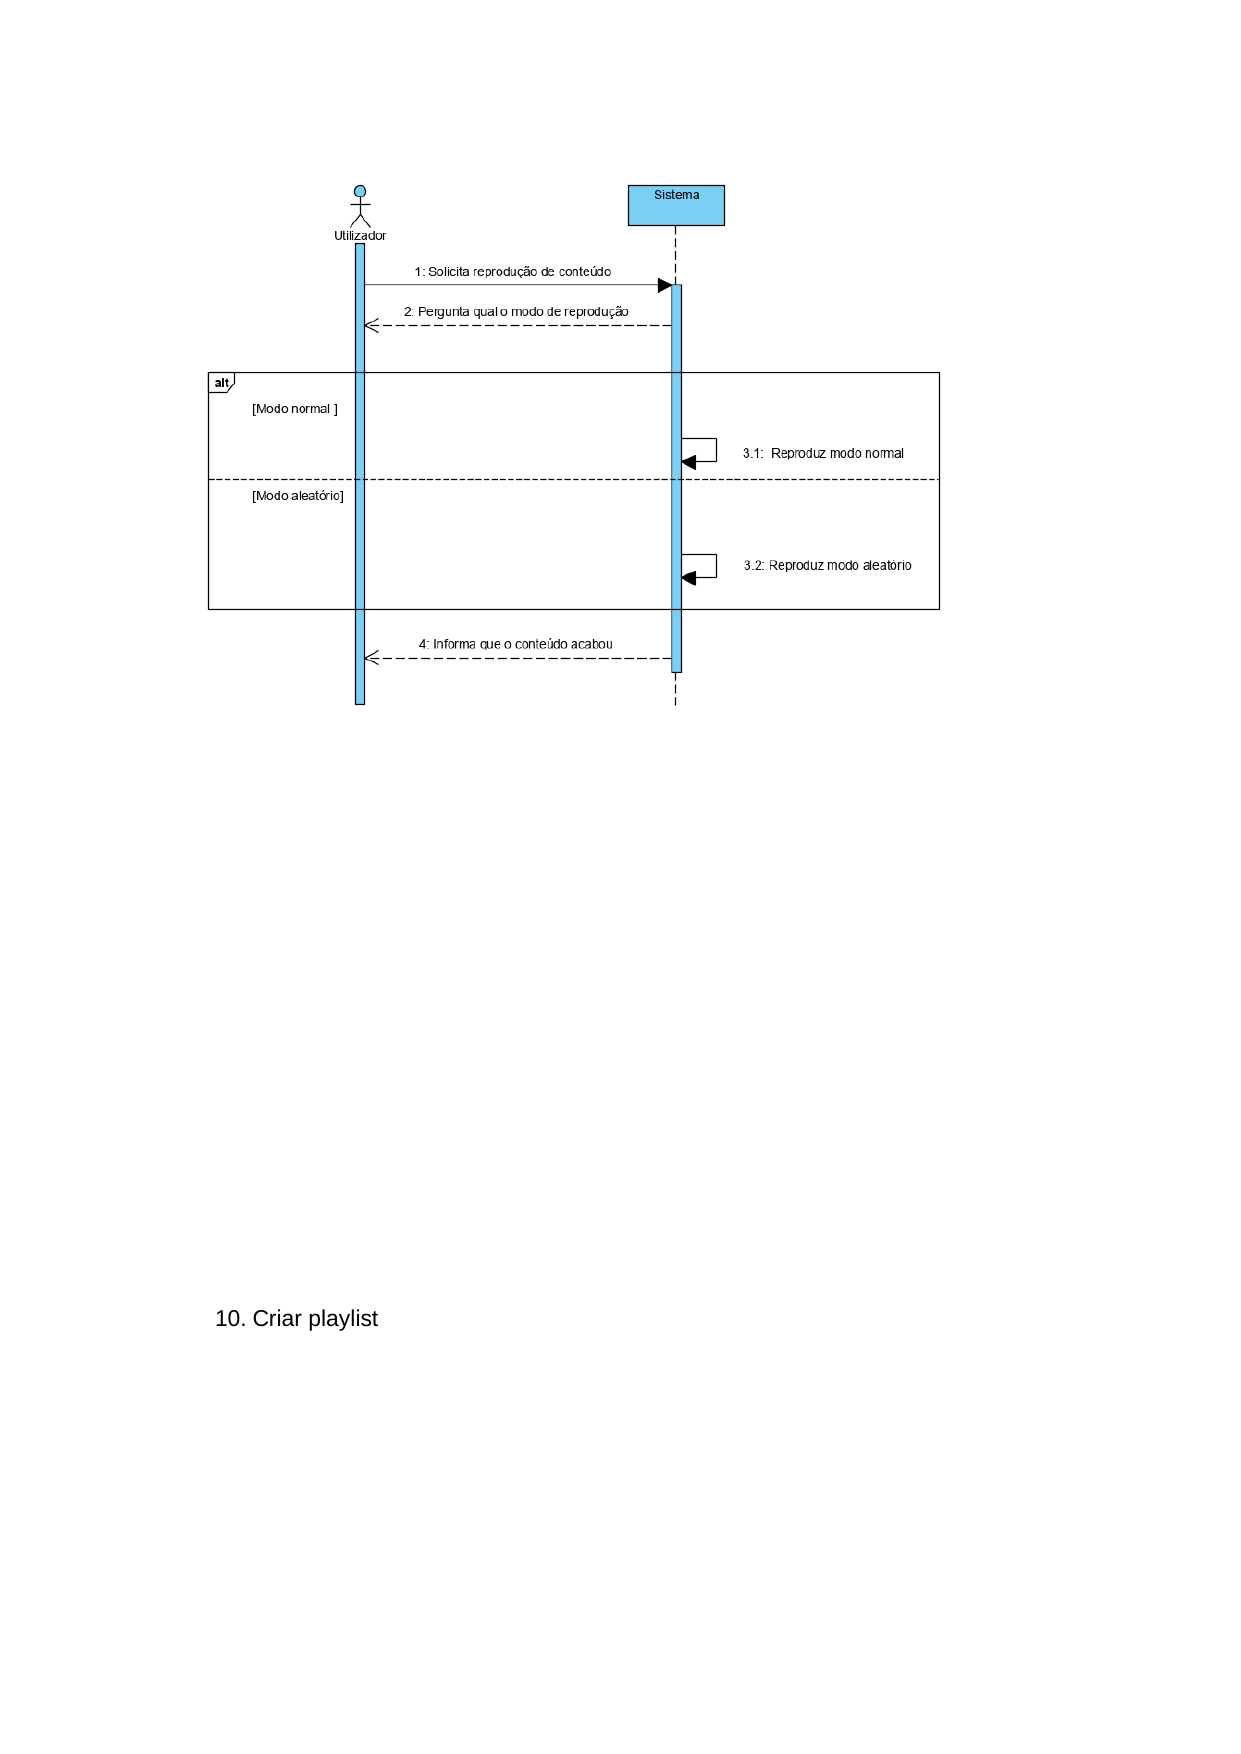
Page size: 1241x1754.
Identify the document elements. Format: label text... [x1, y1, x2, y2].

list Criar playlist [215, 1305, 1063, 1332]
picture [177, 171, 982, 735]
